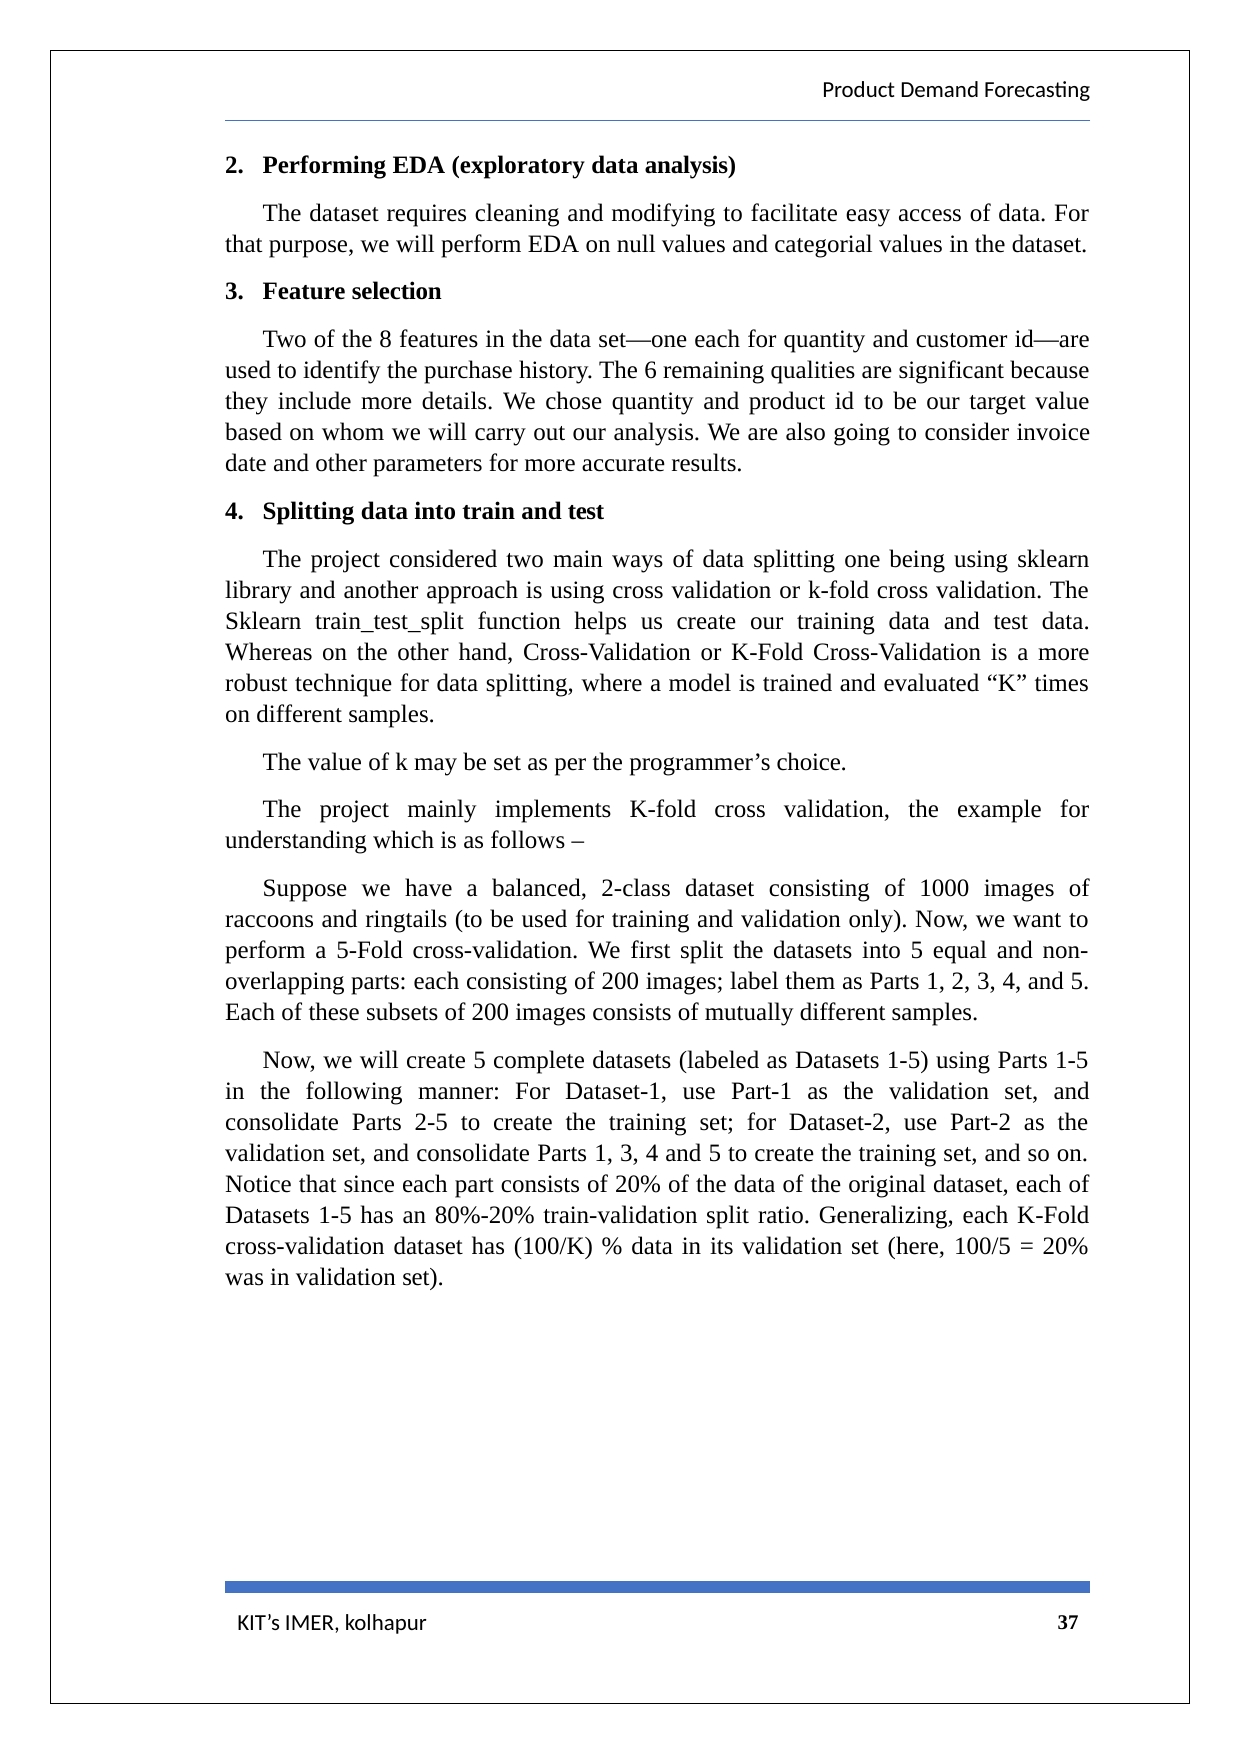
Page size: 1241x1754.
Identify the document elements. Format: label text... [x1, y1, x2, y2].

text Two of the 8 features in the data set—one each for quantity and customer id—are used to identify the purchase history. The 6 remaining qualities are significant because they include more details. We chose quantity and product id to be our target value based on whom we will carry out our analysis. We are also going to consider invoice date and other parameters for more accurate results. [225, 324, 1090, 477]
list Splitting data into train and test [225, 496, 1090, 525]
text The dataset requires cleaning and modifying to facilitate easy access of data. For that purpose, we will perform EDA on null values and categorial values in the dataset. [225, 198, 1090, 257]
text The project considered two main ways of data splitting one being using sklearn library and another approach is using cross validation or k-fold cross validation. The Sklearn train_test_split function helps us create our training data and test data. Whereas on the other hand, Cross-Validation or K-Fold Cross-Validation is a more robust technique for data splitting, where a model is trained and evaluated “K” times on different samples. [225, 544, 1090, 728]
list Feature selection [225, 276, 1090, 305]
text The value of k may be set as per the programmer’s choice. [225, 747, 1090, 775]
text The project mainly implements K-fold cross validation, the example for understanding which is as follows – [225, 794, 1090, 854]
text Now, we will create 5 complete datasets (labeled as Datasets 1-5) using Parts 1-5 in the following manner: For Dataset-1, use Part-1 as the validation set, and consolidate Parts 2-5 to create the training set; for Dataset-2, use Part-2 as the validation set, and consolidate Parts 1, 3, 4 and 5 to create the training set, and so on. Notice that since each part consists of 20% of the data of the original dataset, each of Datasets 1-5 has an 80%-20% train-validation split ratio. Generalizing, each K-Fold cross-validation dataset has (100/K) % data in its validation set (here, 100/5 = 20% was in validation set). [225, 1045, 1090, 1291]
text Suppose we have a balanced, 2-class dataset consisting of 1000 images of raccoons and ringtails (to be used for training and validation only). Now, we want to perform a 5-Fold cross-validation. We first split the datasets into 5 equal and non-overlapping parts: each consisting of 200 images; label them as Parts 1, 2, 3, 4, and 5. Each of these subsets of 200 images consists of mutually different samples. [225, 873, 1090, 1026]
list Performing EDA (exploratory data analysis) [225, 150, 1090, 179]
